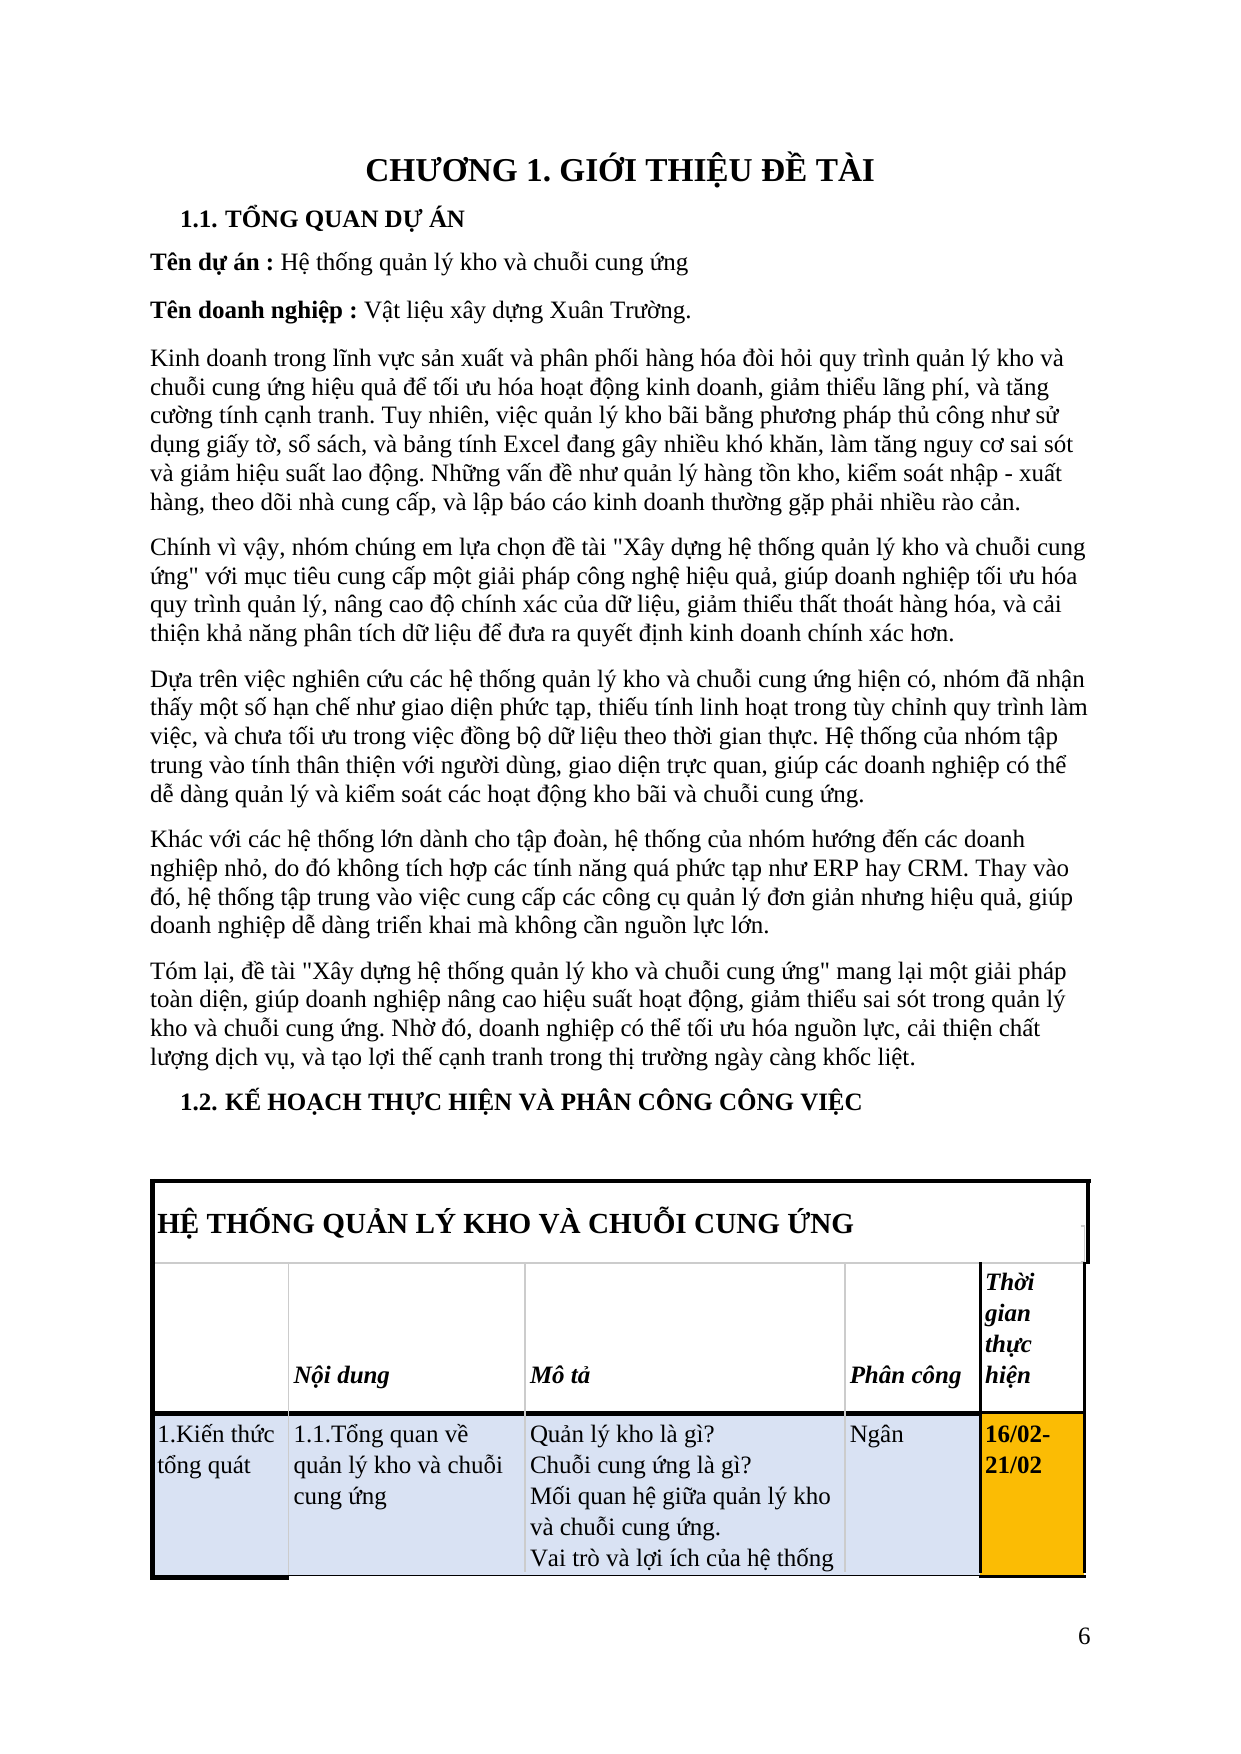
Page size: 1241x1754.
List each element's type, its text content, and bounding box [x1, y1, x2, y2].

table_cell Mô tả [526, 1264, 844, 1411]
text Tóm lại, đề tài "Xây dựng hệ thống quản lý kho và chuỗi cung ứng" mang lại một giải pháp toàn diện, giúp doanh nghiệp nâng cao hiệu suất hoạt động, giảm thiểu sai sót trong quản lý kho và chuỗi cung ứng. Nhờ đó, doanh nghiệp có thể tối ưu hóa nguồn lực, cải thiện chất lượng dịch vụ, và tạo lợi thế cạnh tranh trong thị trường ngày càng khốc liệt. [150, 956, 1090, 1071]
text Kinh doanh trong lĩnh vực sản xuất và phân phối hàng hóa đòi hỏi quy trình quản lý kho và chuỗi cung ứng hiệu quả để tối ưu hóa hoạt động kinh doanh, giảm thiểu lãng phí, và tăng cường tính cạnh tranh. Tuy nhiên, việc quản lý kho bãi bằng phương pháp thủ công như sử dụng giấy tờ, sổ sách, và bảng tính Excel đang gây nhiều khó khăn, làm tăng nguy cơ sai sót và giảm hiệu suất lao động. Những vấn đề như quản lý hàng tồn kho, kiểm soát nhập - xuất hàng, theo dõi nhà cung cấp, và lập báo cáo kinh doanh thường gặp phải nhiều rào cản. [150, 343, 1090, 515]
text CHƯƠNG 1. GIỚI THIỆU ĐỀ TÀI [150, 150, 1090, 188]
table_cell 16/02-21/02 [980, 1414, 1084, 1575]
text Dựa trên việc nghiên cứu các hệ thống quản lý kho và chuỗi cung ứng hiện có, nhóm đã nhận thấy một số hạn chế như giao diện phức tạp, thiếu tính linh hoạt trong tùy chỉnh quy trình làm việc, và chưa tối ưu trong việc đồng bộ dữ liệu theo thời gian thực. Hệ thống của nhóm tập trung vào tính thân thiện với người dùng, giao diện trực quan, giúp các doanh nghiệp có thể dễ dàng quản lý và kiểm soát các hoạt động kho bãi và chuỗi cung ứng. [150, 664, 1090, 807]
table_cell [155, 1416, 288, 1575]
table_cell Phân công [846, 1264, 979, 1411]
subtitle TỔNG QUAN DỰ ÁN [172, 204, 1090, 233]
text Tên dự án : Hệ thống quản lý kho và chuỗi cung ứng [150, 247, 1090, 276]
table_cell [155, 1264, 288, 1411]
text Tên doanh nghiệp : Vật liệu xây dựng Xuân Trường. [150, 295, 1090, 324]
table_cell Thời gian thực hiện [982, 1264, 1083, 1411]
subtitle KẾ HOẠCH THỰC HIỆN VÀ PHÂN CÔNG CÔNG VIỆC [172, 1087, 1090, 1116]
text Chính vì vậy, nhóm chúng em lựa chọn đề tài "Xây dựng hệ thống quản lý kho và chuỗi cung ứng" với mục tiêu cung cấp một giải pháp công nghệ hiệu quả, giúp doanh nghiệp tối ưu hóa quy trình quản lý, nâng cao độ chính xác của dữ liệu, giảm thiểu thất thoát hàng hóa, và cải thiện khả năng phân tích dữ liệu để đưa ra quyết định kinh doanh chính xác hơn. [150, 532, 1090, 647]
text Khác với các hệ thống lớn dành cho tập đoàn, hệ thống của nhóm hướng đến các doanh nghiệp nhỏ, do đó không tích hợp các tính năng quá phức tạp như ERP hay CRM. Thay vào đó, hệ thống tập trung vào việc cung cấp các công cụ quản lý đơn giản nhưng hiệu quả, giúp doanh nghiệp dễ dàng triển khai mà không cần nguồn lực lớn. [150, 824, 1090, 939]
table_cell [289, 1416, 525, 1575]
table_header HỆ THỐNG QUẢN LÝ KHO VÀ CHUỖI CUNG ỨNG [155, 1183, 1086, 1262]
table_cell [525, 1416, 845, 1575]
table_cell Nội dung [289, 1264, 524, 1411]
table_cell Ngân [845, 1416, 980, 1575]
